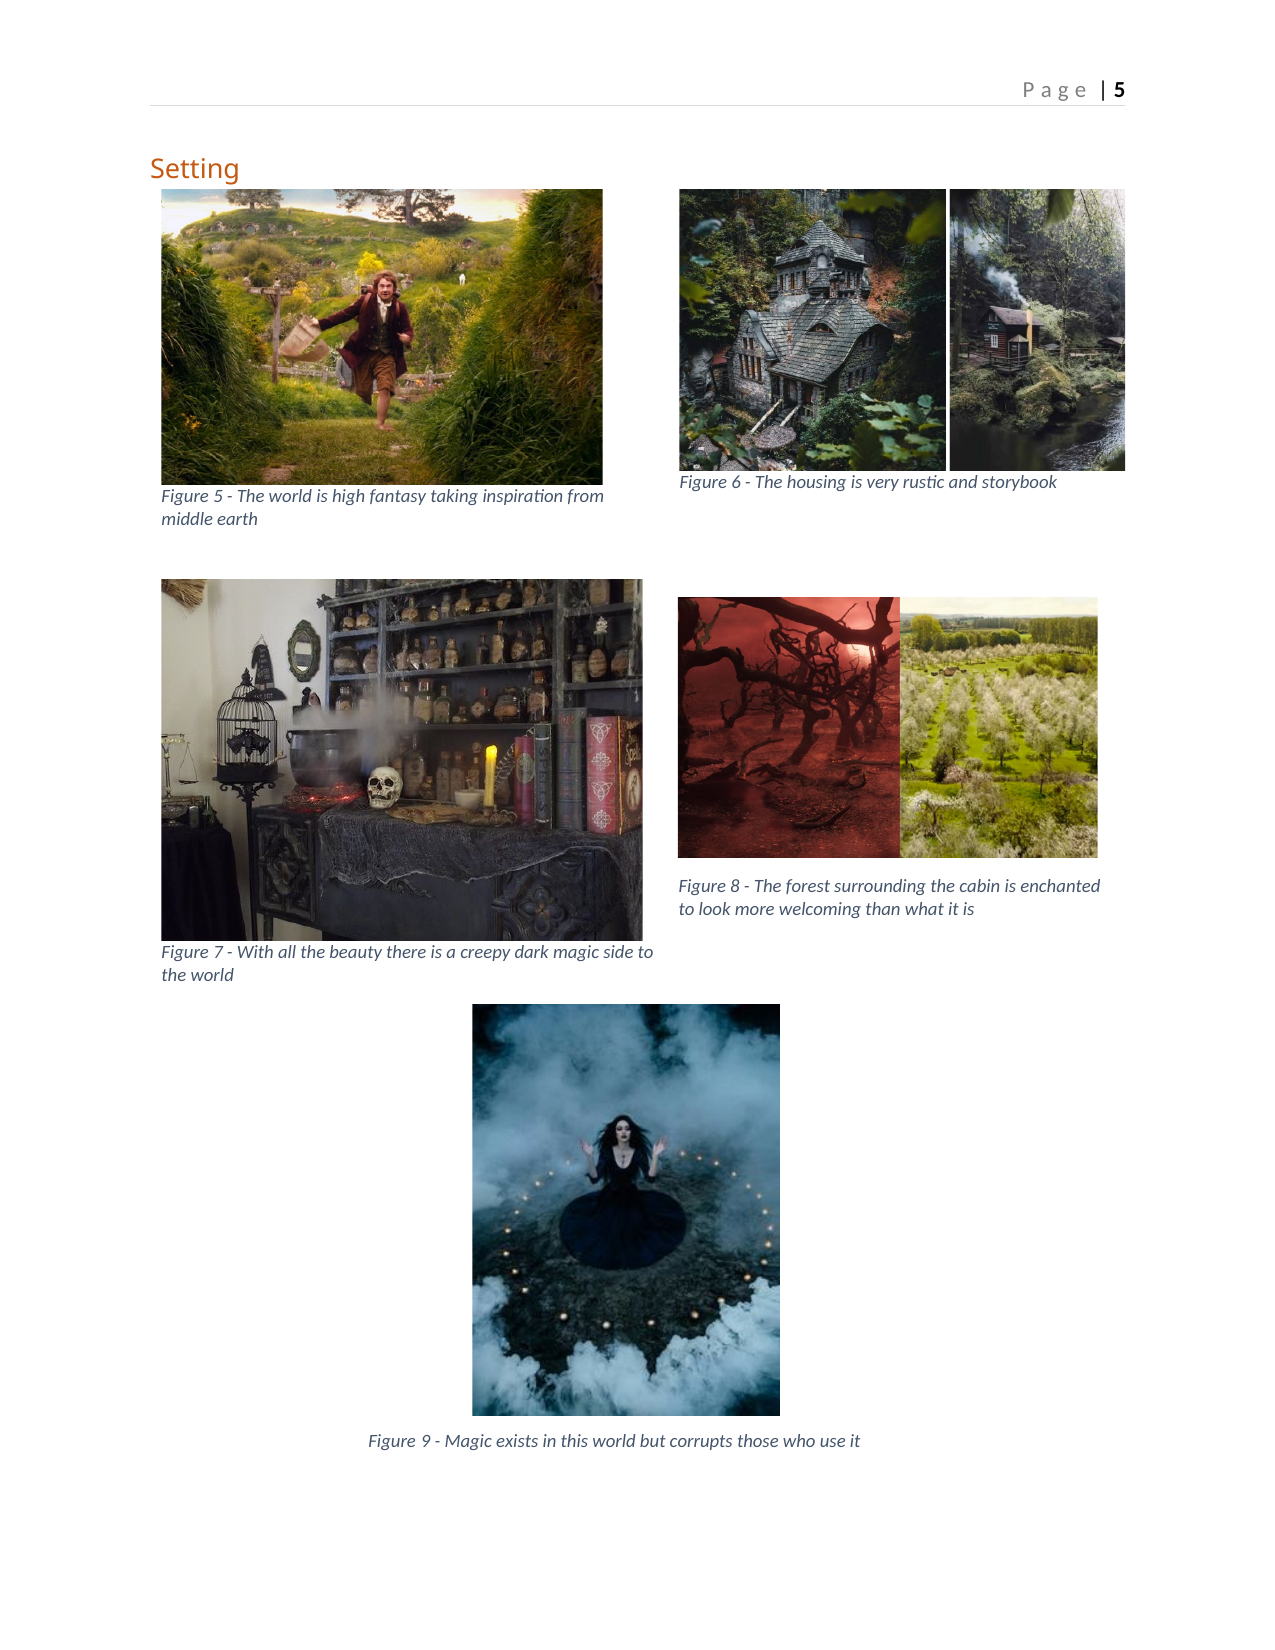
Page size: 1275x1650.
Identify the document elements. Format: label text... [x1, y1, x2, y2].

picture [161, 579, 643, 941]
table_cell Figure 9 - Magic exists in this world but corrupts those who use it [150, 1007, 1125, 1473]
picture [161, 189, 603, 485]
table_cell Figure 7 - With all the beauty there is a creepy dark magic side to the world [150, 551, 668, 1007]
table_header Figure 5 - The world is high fantasy taking inspiration from middle earth [150, 190, 668, 551]
table_cell [668, 551, 1125, 1007]
picture [679, 189, 1125, 471]
picture [512, 1004, 522, 1009]
table_header Figure 6 - The housing is very rustic and storybook [668, 190, 1125, 551]
picture [472, 1004, 780, 1416]
subtitle Setting [150, 150, 1125, 187]
picture [677, 597, 1098, 858]
